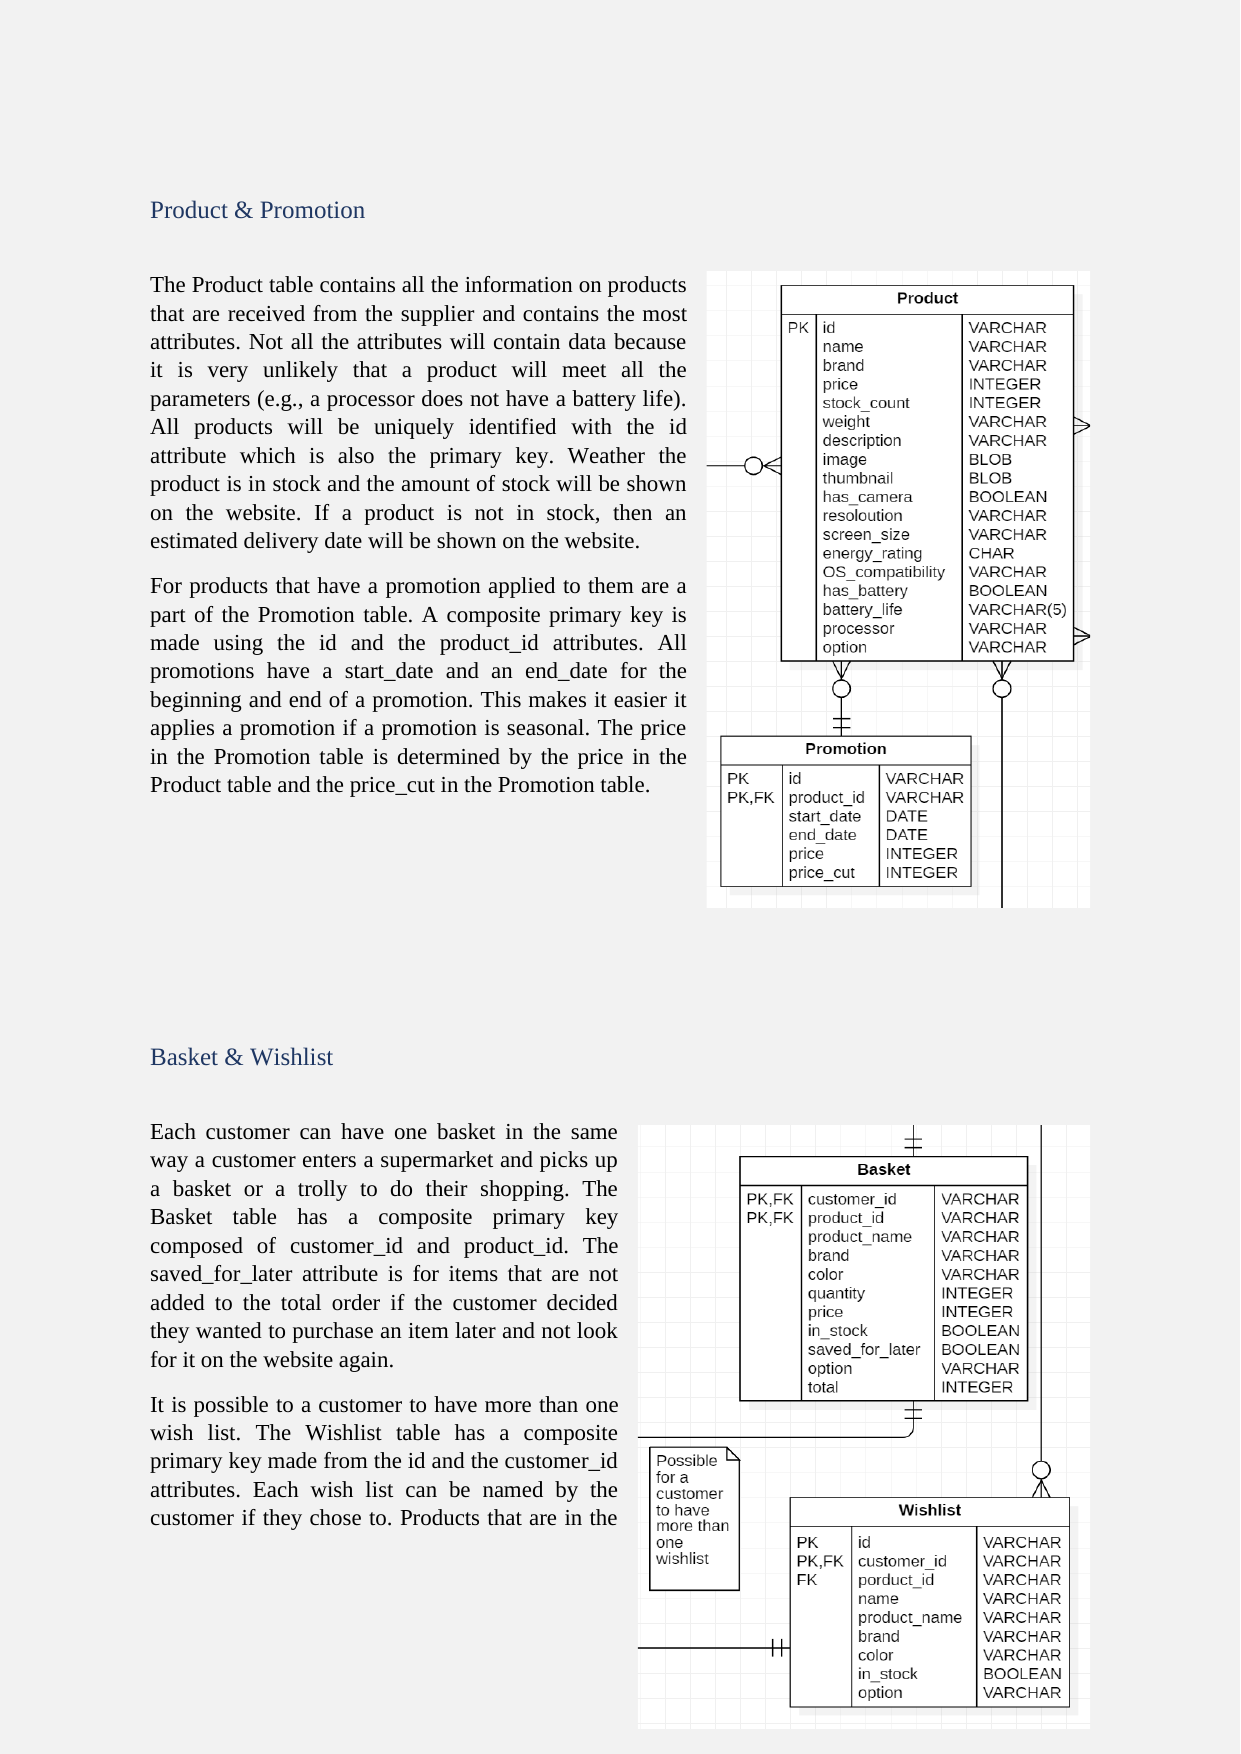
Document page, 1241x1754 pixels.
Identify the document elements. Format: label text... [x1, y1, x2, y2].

picture [637, 1125, 1091, 1729]
picture [706, 271, 1091, 908]
text Each customer can have one basket in the same way a customer enters a supermarket and picks up a basket or a trolly to do their shopping. The Basket table has a composite primary key composed of customer_id and product_id. The saved_for_later attribute is for items that are not added to the total order if the customer decided they wanted to purchase an item later and not look for it on the website again. [150, 1118, 1090, 1372]
subtitle Basket & Wishlist [150, 1042, 1090, 1071]
subtitle Product & Promotion [150, 195, 1090, 224]
text The Product table contains all the information on products that are received from the supplier and contains the most attributes. Not all the attributes will contain data because it is very unlikely that a product will meet all the parameters (e.g., a processor does not have a battery life). All products will be uniquely identified with the id attribute which is also the primary key. Weather the product is in stock and the amount of stock will be shown on the website. If a product is not in stock, then an estimated delivery date will be shown on the website. [150, 271, 706, 553]
text For products that have a promotion applied to them are a part of the Promotion table. A composite primary key is made using the id and the product_id attributes. All promotions have a start_date and an end_date for the beginning and end of a promotion. This makes it easier it applies a promotion if a promotion is seasonal. The price in the Promotion table is determined by the price in the Product table and the price_cut in the Promotion table. [150, 572, 706, 798]
